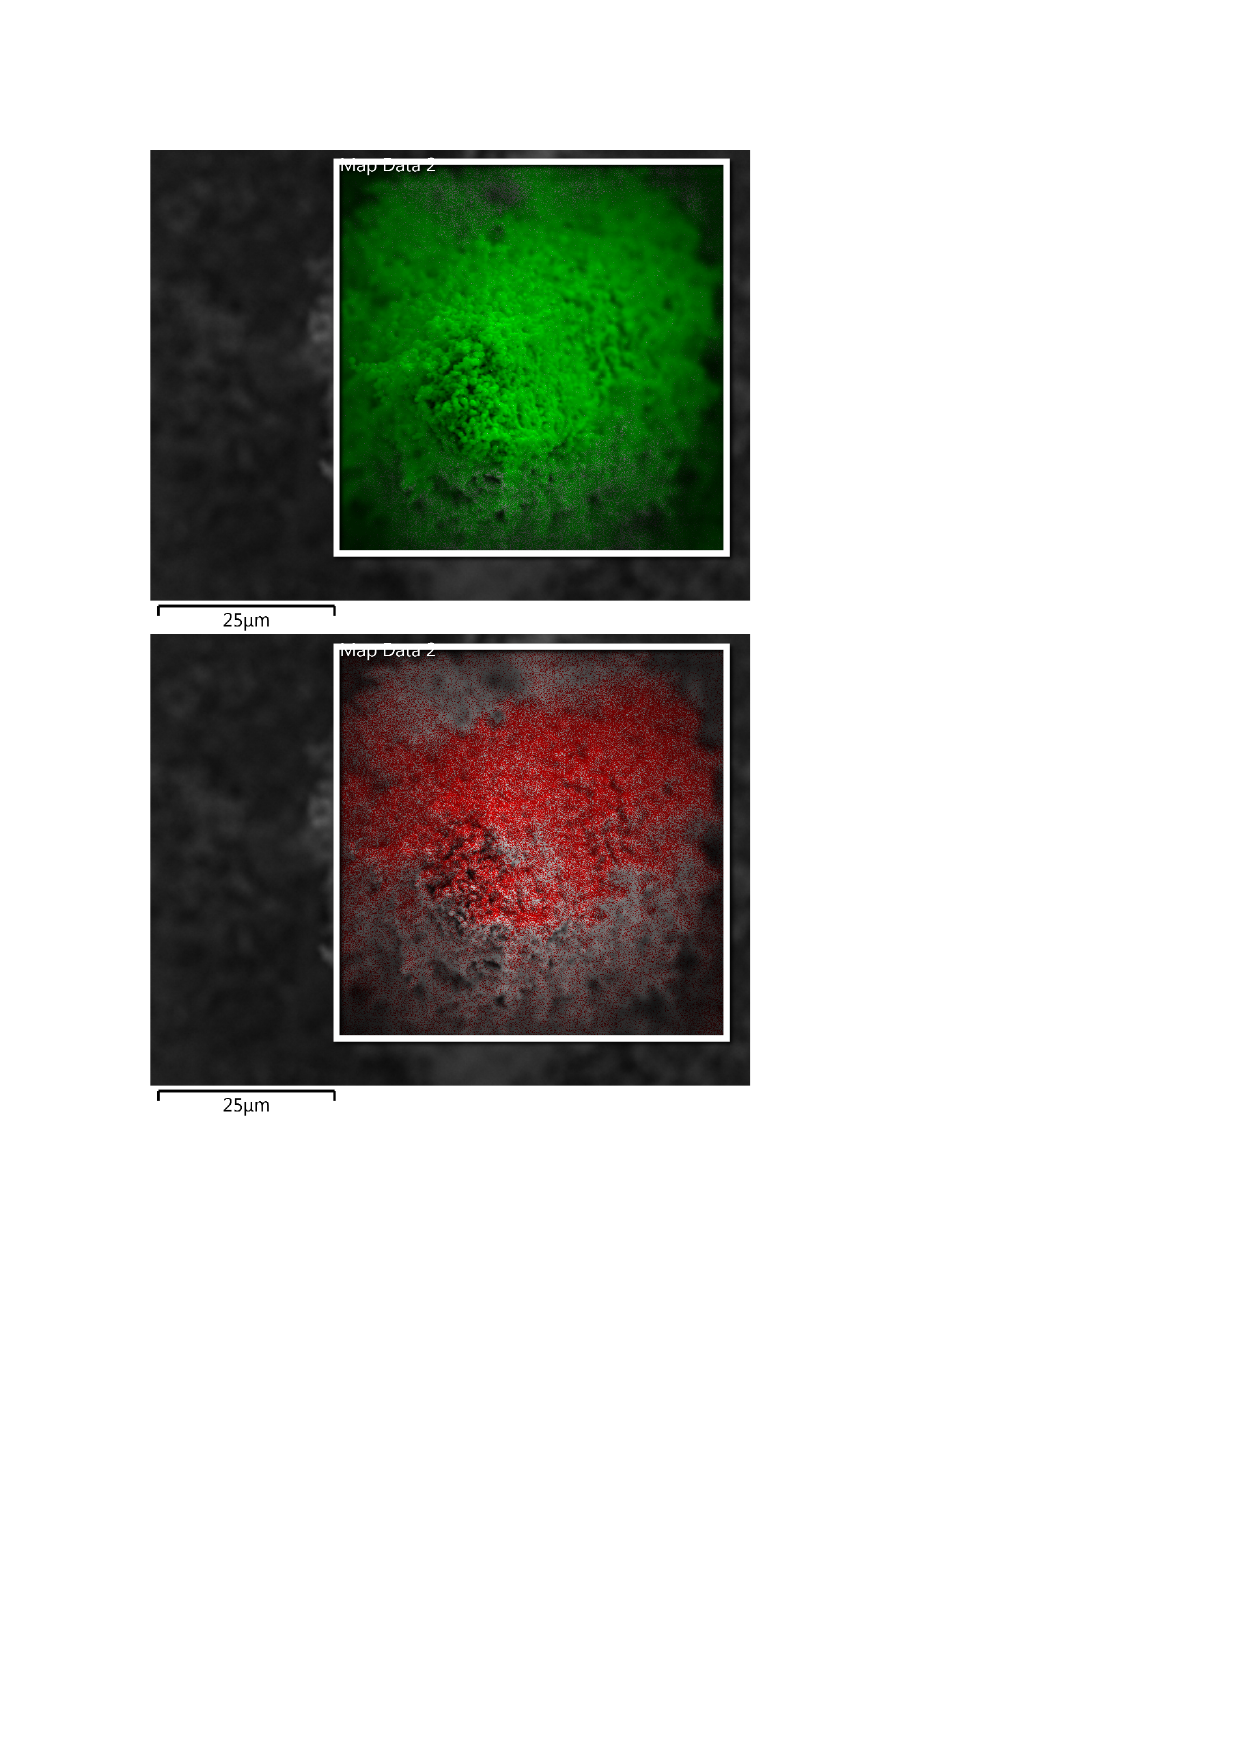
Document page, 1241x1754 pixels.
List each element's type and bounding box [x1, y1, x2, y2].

picture [150, 634, 750, 1118]
picture [150, 150, 750, 633]
